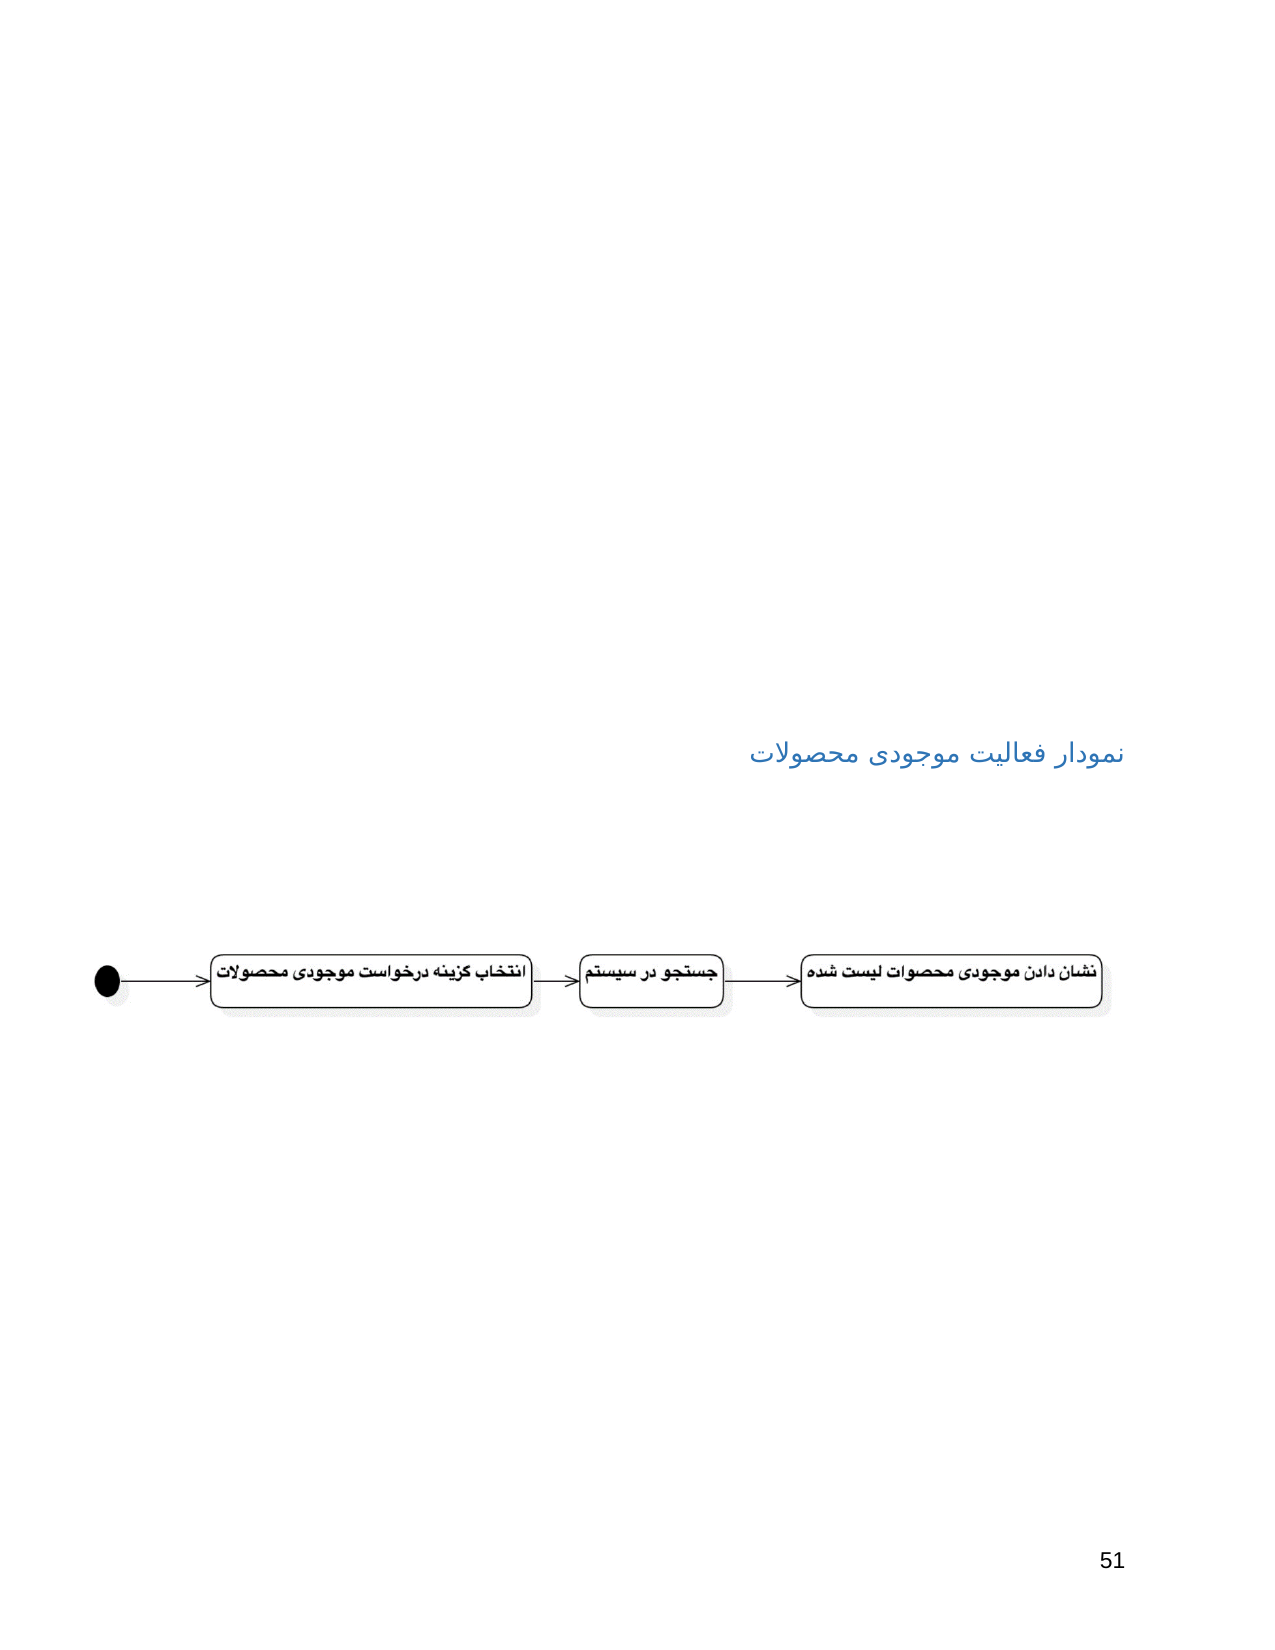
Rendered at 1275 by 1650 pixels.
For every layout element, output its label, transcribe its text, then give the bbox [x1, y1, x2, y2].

picture [67, 834, 1209, 1142]
subtitle نمودار فعالیت موجودی محصولات [150, 738, 1125, 769]
